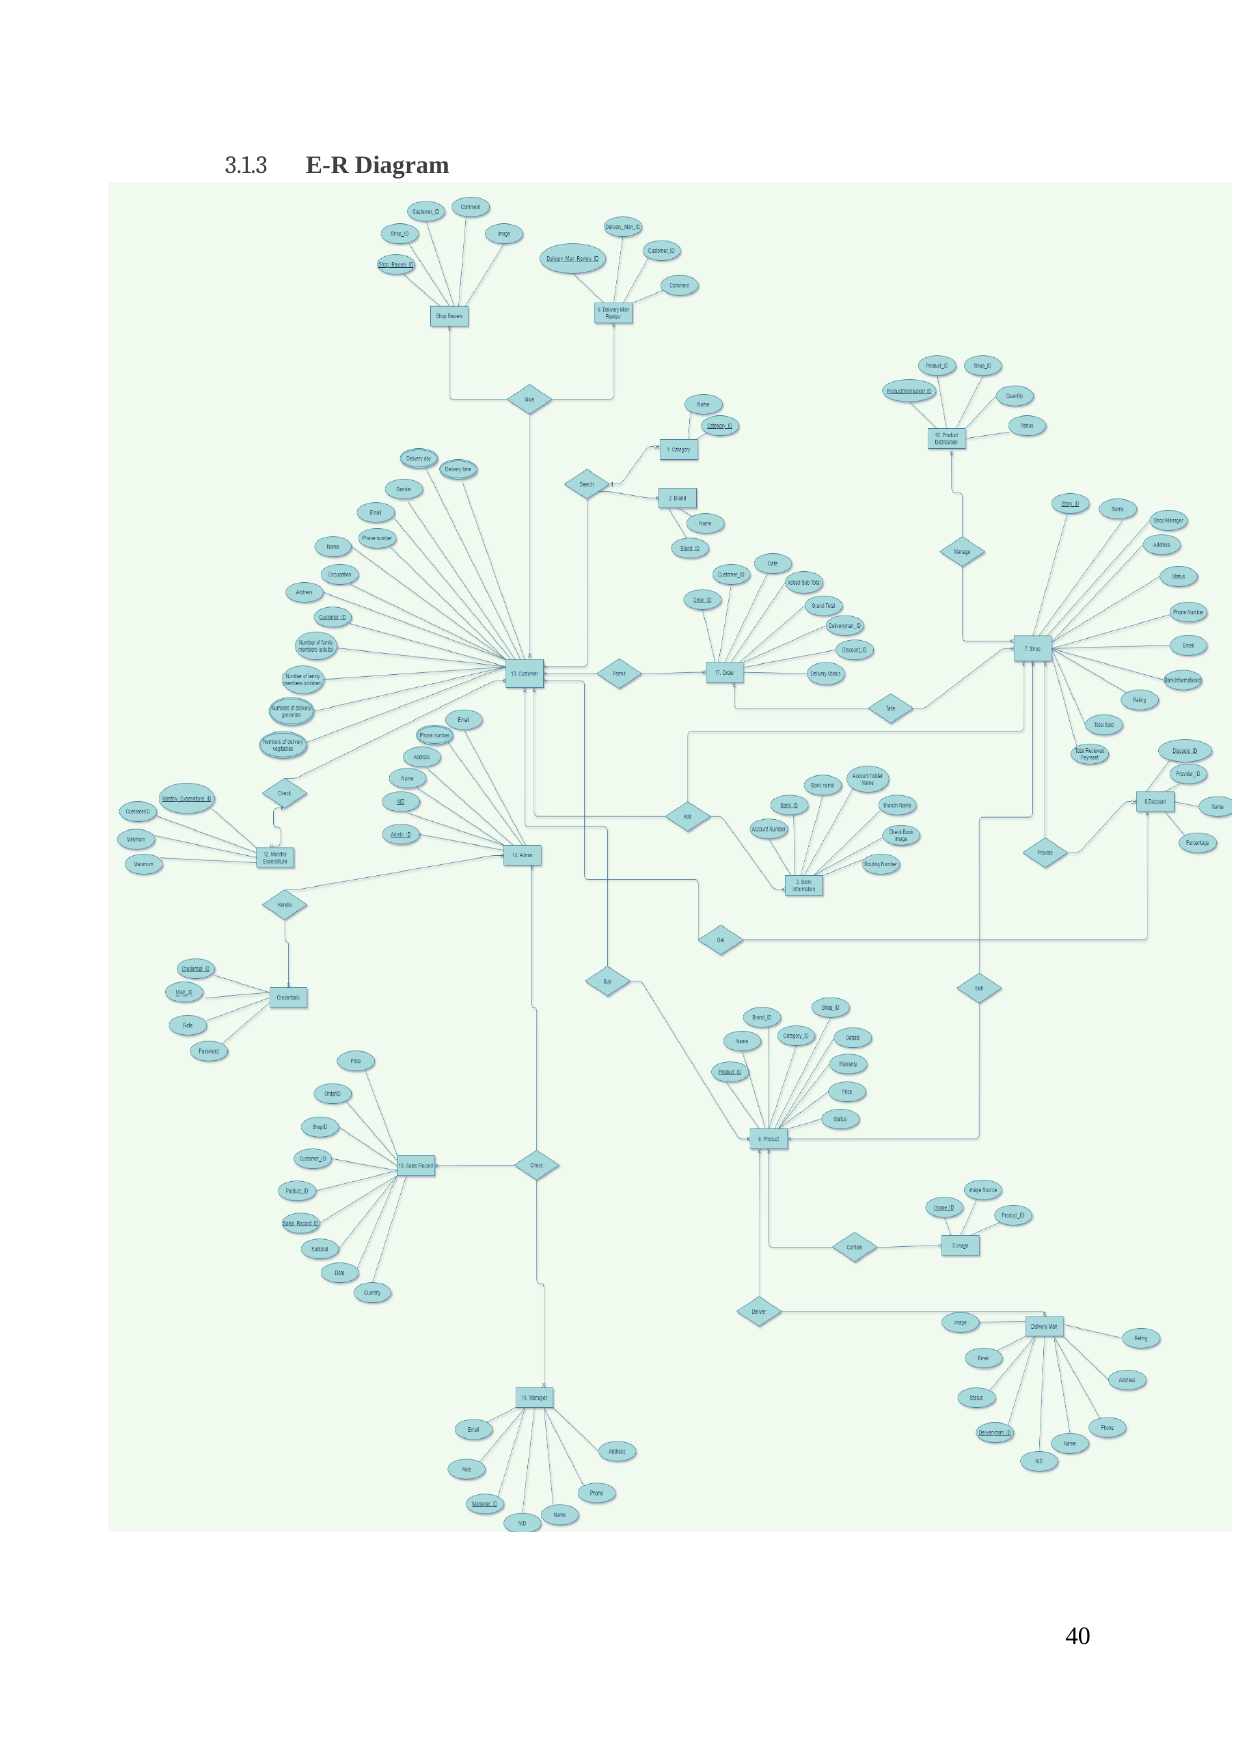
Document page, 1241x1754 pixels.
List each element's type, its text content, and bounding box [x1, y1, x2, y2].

picture [106, 182, 1232, 1529]
list E-R Diagram [225, 150, 1090, 179]
